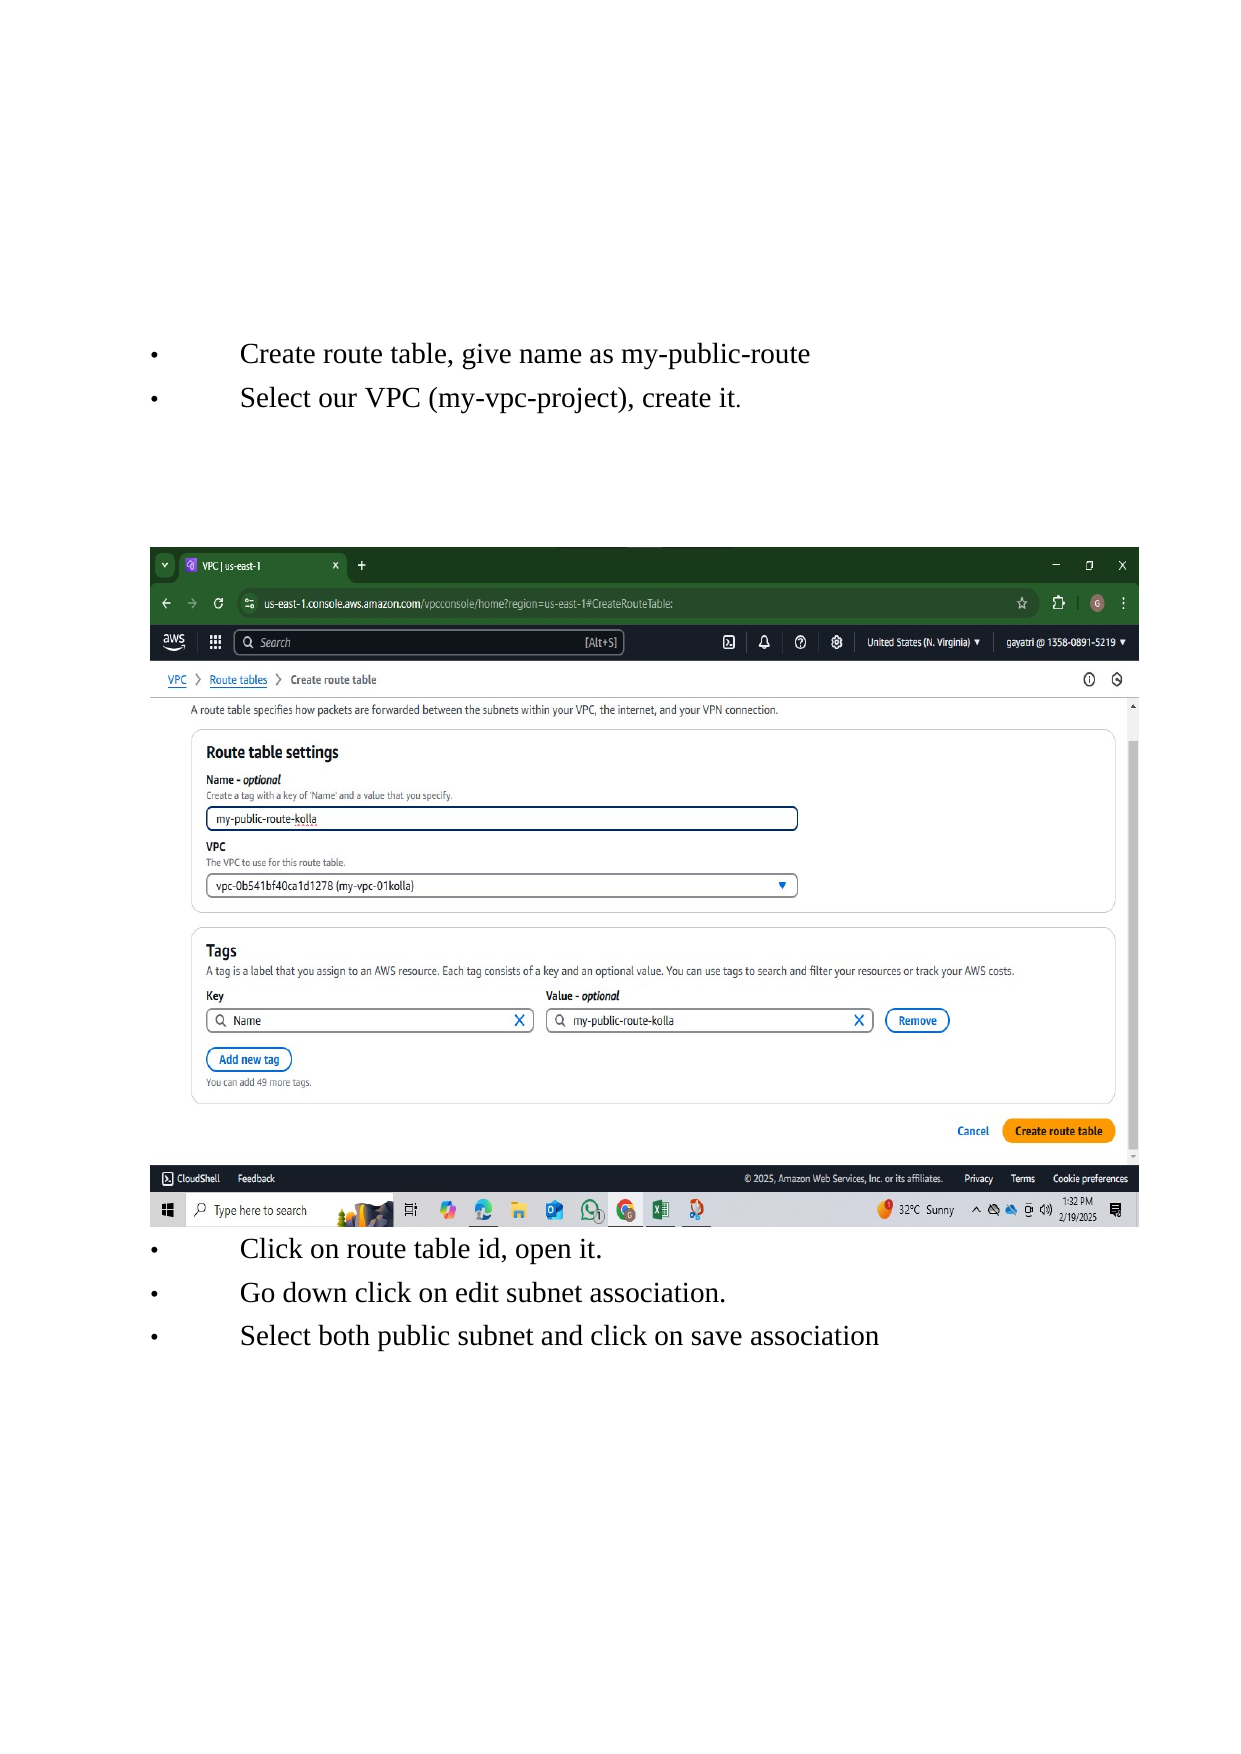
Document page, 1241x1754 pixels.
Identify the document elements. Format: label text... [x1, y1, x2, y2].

list Select our VPC (my-vpc-project), create it. [150, 381, 1138, 414]
list Create route table, give name as my-public-route [150, 338, 1138, 370]
list Click on route table id, open it. [150, 1233, 1138, 1266]
picture [150, 547, 1139, 1227]
list Go down click on edit subnet association. [150, 1276, 1138, 1309]
list Select both public subnet and click on save association [150, 1319, 1138, 1352]
